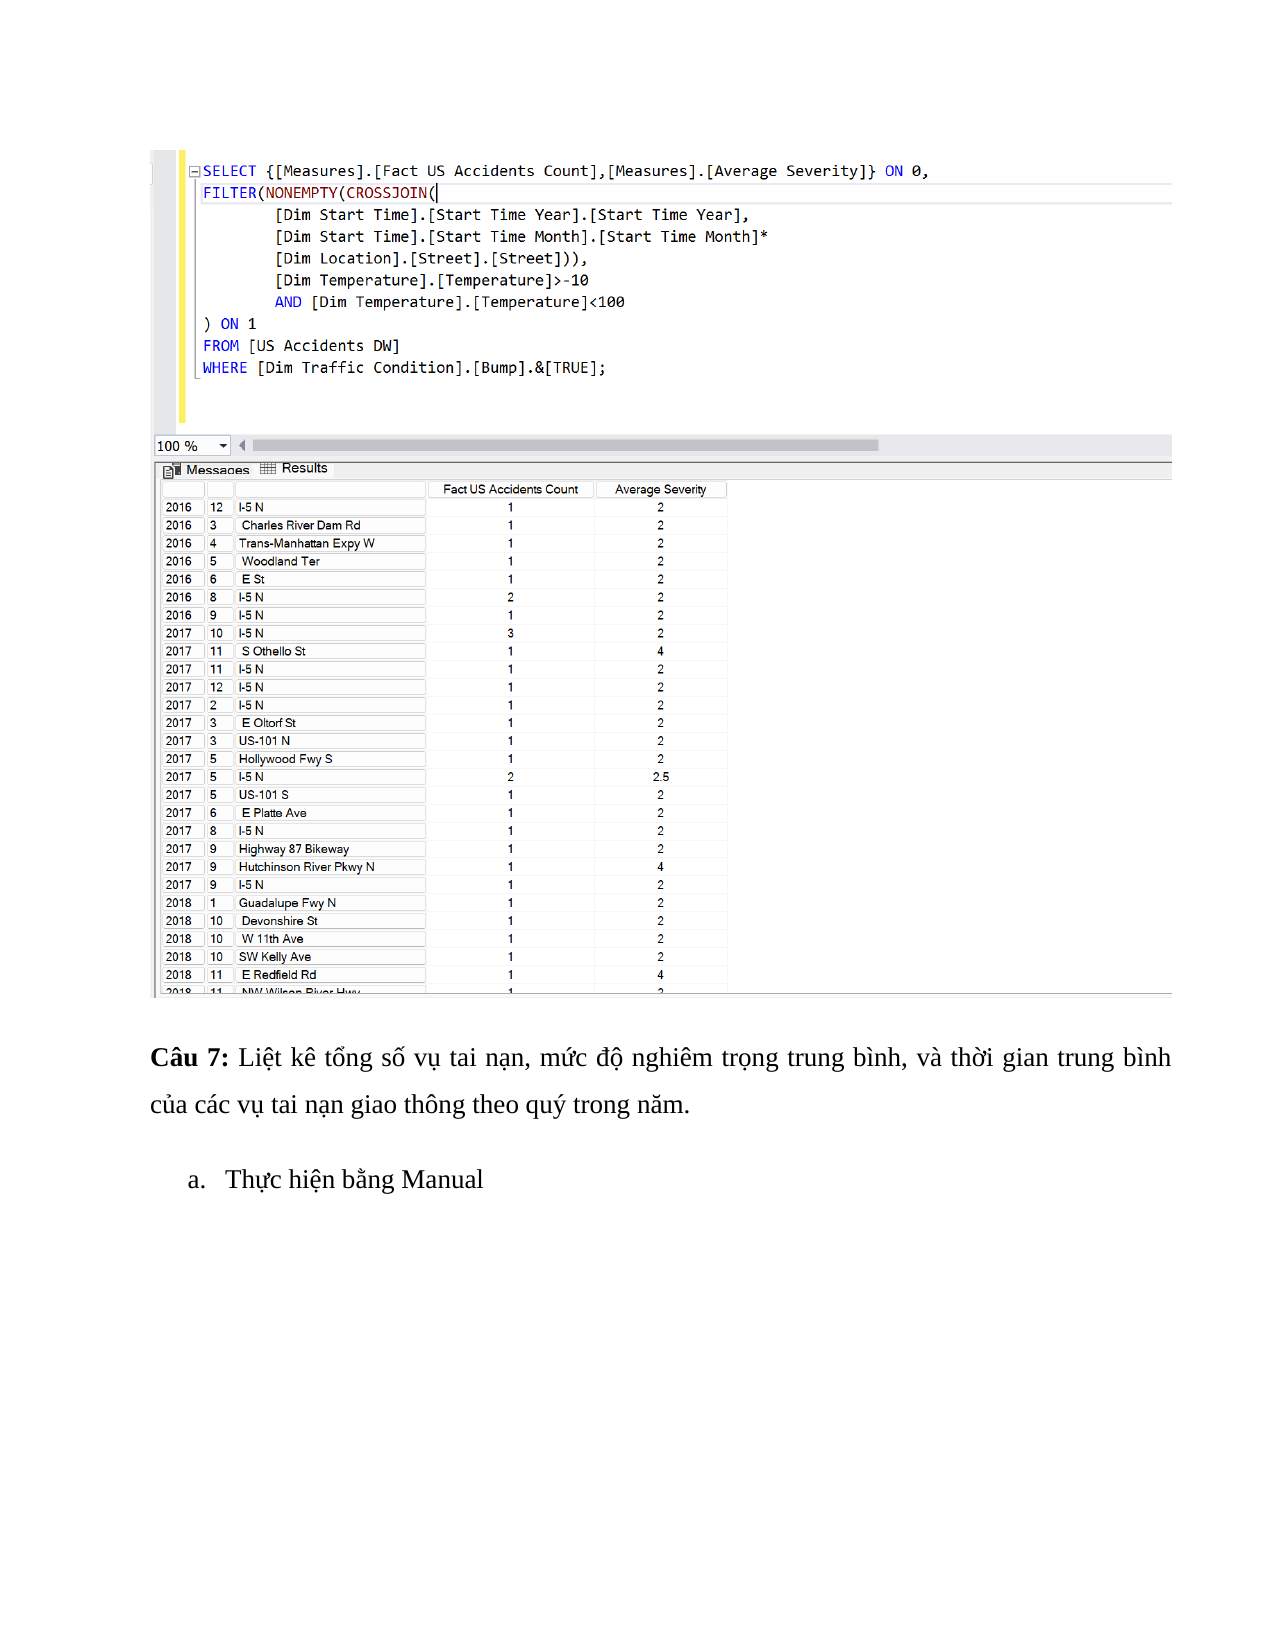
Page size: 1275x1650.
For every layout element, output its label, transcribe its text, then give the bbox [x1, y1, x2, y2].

list Thực hiện bằng Manual [187, 1163, 1172, 1195]
text Câu 7: Liệt kê tổng số vụ tai nạn, mức độ nghiêm trọng trung bình, và thời gian trung bình của các vụ tai nạn giao thông theo quý trong năm. [150, 1041, 1172, 1119]
picture [150, 150, 1172, 998]
